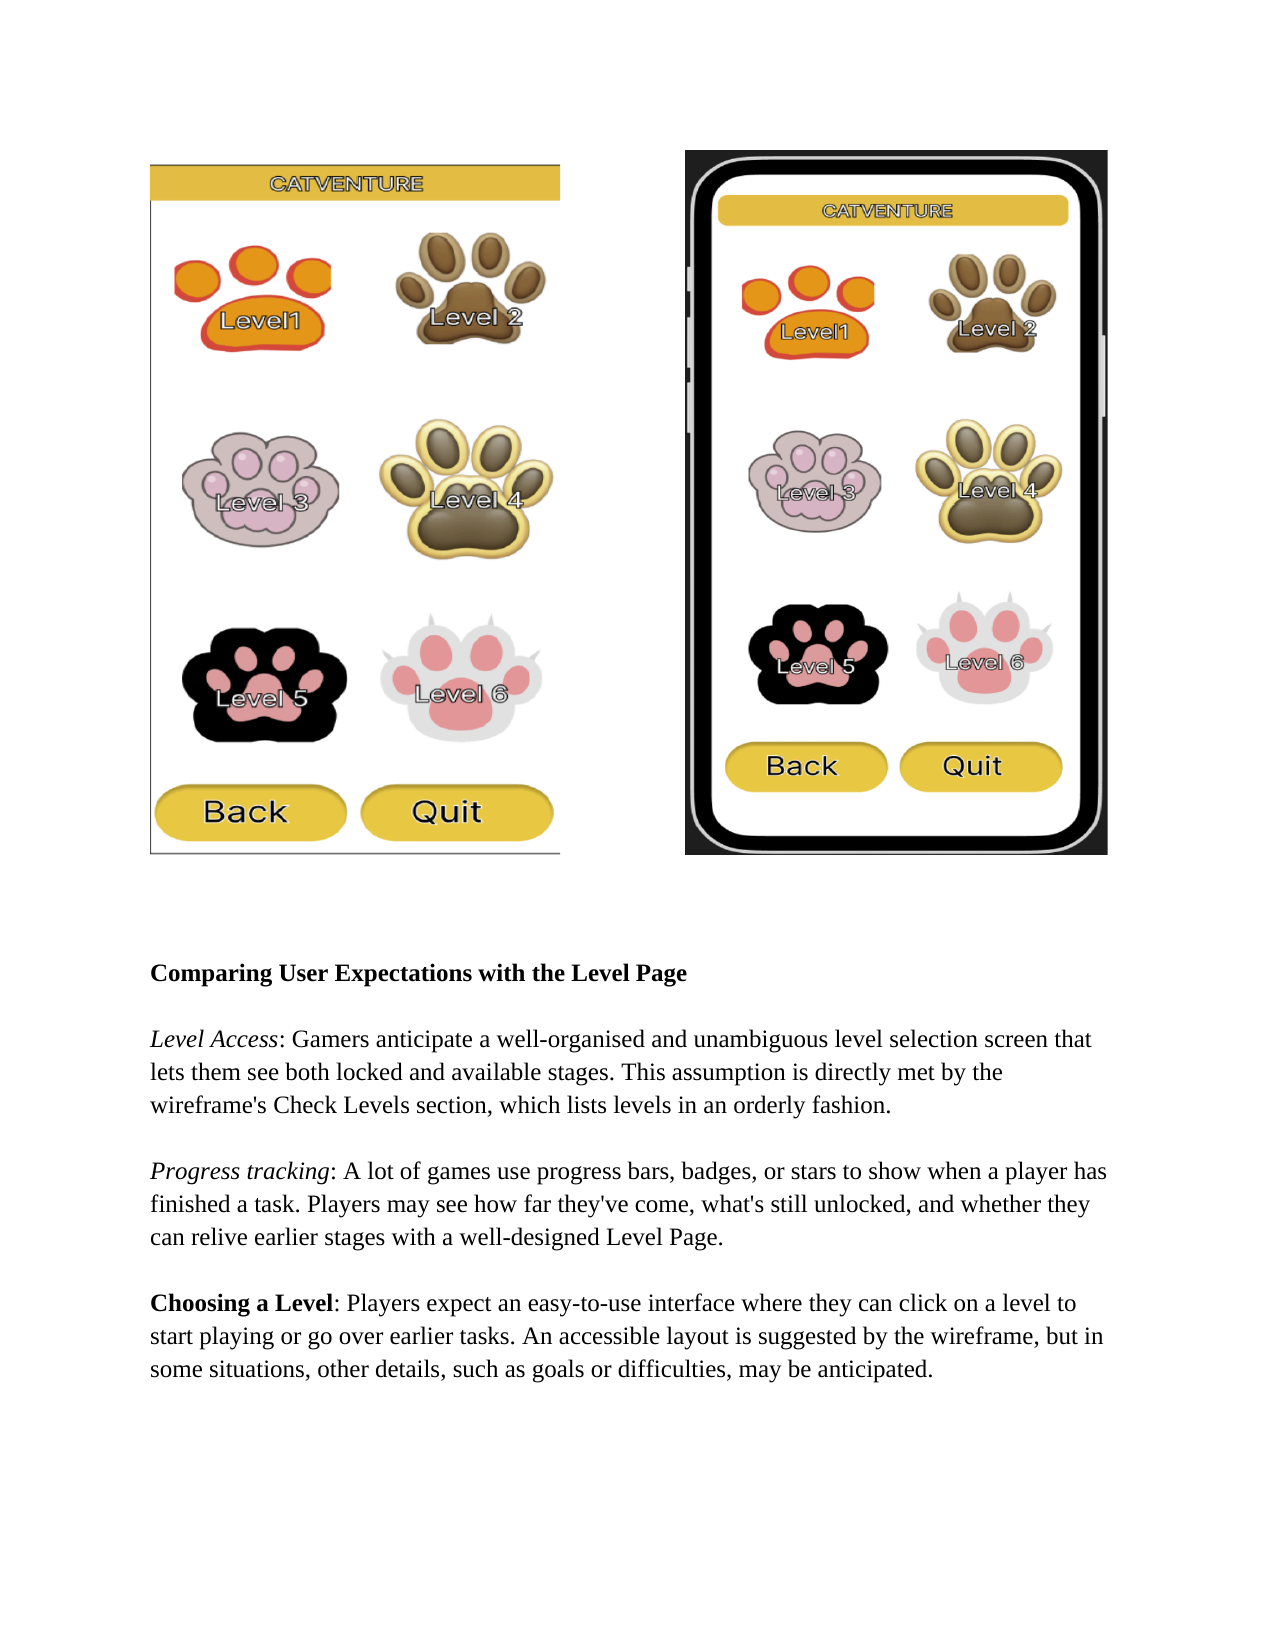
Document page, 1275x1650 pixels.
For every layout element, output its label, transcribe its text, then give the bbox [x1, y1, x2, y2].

picture [150, 161, 561, 855]
picture [685, 150, 1108, 855]
text Progress tracking: A lot of games use progress bars, badges, or stars to show when a player has finished a task. Players may see how far they've come, what's still unlocked, and whether they can relive earlier stages with a well-designed Level Page. [150, 1156, 1125, 1251]
text Choosing a Level: Players expect an easy-to-use interface where they can click on a level to start playing or go over earlier tasks. An accessible layout is suggested by the wireframe, but in some situations, other details, such as goals or difficulties, may be anticipated. [150, 1288, 1125, 1383]
text Level Access: Gamers anticipate a well-organised and unambiguous level selection screen that lets them see both locked and available stages. This assumption is directly met by the wireframe's Check Levels section, which lists levels in an orderly fashion. [150, 1024, 1125, 1119]
text Comparing User Expectations with the Level Page [150, 958, 1125, 987]
